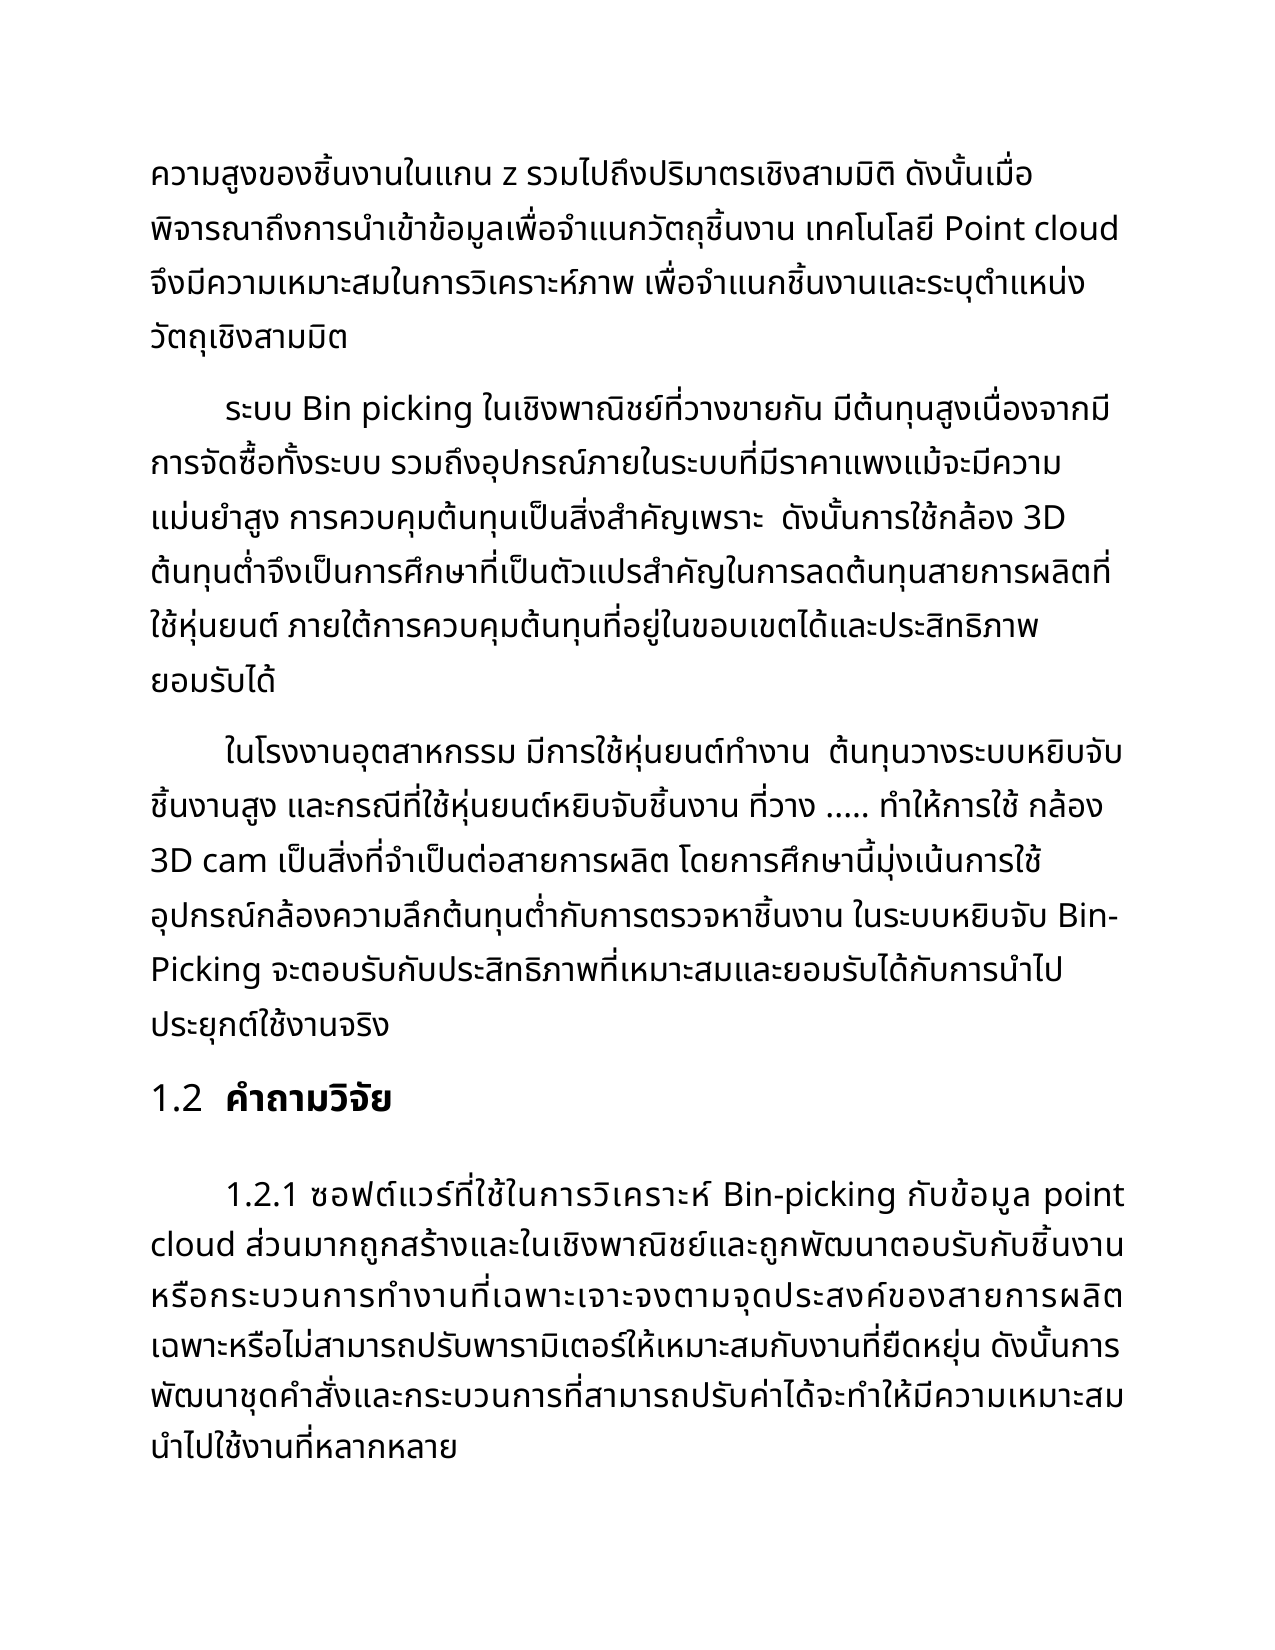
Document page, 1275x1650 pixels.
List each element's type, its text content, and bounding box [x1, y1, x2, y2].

text ระบบ Bin picking ในเชิงพาณิชย์ที่วางขายกัน มีต้นทุนสูงเนื่องจากมีการจัดซื้อทั้งระบบ รวมถึงอุปกรณ์ภายในระบบที่มีราคาแพงแม้จะมีความแม่นยำสูง การควบคุมต้นทุนเป็นสิ่งสำคัญเพราะ ดังนั้นการใช้กล้อง 3D ต้นทุนต่ำจึงเป็นการศึกษาที่เป็นตัวแปรสำคัญในการลดต้นทุนสายการผลิตที่ใช้หุ่นยนต์ ภายใต้การควบคุมต้นทุนที่อยู่ในขอบเขตได้และประสิทธิภาพยอมรับได้ [150, 384, 1125, 707]
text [150, 150, 1125, 364]
text 1.2.1 ซอฟต์แวร์ที่ใช้ในการวิเคราะห์ Bin-picking กับข้อมูล point cloud ส่วนมากถูกสร้างและในเชิงพาณิชย์และถูกพัฒนาตอบรับกับชิ้นงานหรือกระบวนการทำงานที่เฉพาะเจาะจงตามจุดประสงค์ของสายการผลิตเฉพาะหรือไม่สามารถปรับพารามิเตอร์ให้เหมาะสมกับงานที่ยืดหยุ่น ดังนั้นการพัฒนาชุดคำสั่งและกระบวนการที่สามารถปรับค่าได้จะทำให้มีความเหมาะสมนำไปใช้งานที่หลากหลาย [150, 1170, 1125, 1473]
subtitle 1.2 คำถามวิจัย [150, 1072, 1125, 1129]
text ในโรงงานอุตสาหกรรม มีการใช้หุ่นยนต์ทำงาน ต้นทุนวางระบบหยิบจับชิ้นงานสูง และกรณีที่ใช้หุ่นยนต์หยิบจับชิ้นงาน ที่วาง ..... ทำให้การใช้ กล้อง 3D cam เป็นสิ่งที่จำเป็นต่อสายการผลิต โดยการศึกษานี้มุ่งเน้นการใช้อุปกรณ์กล้องความลึกต้นทุนต่ำกับการตรวจหาชิ้นงาน ในระบบหยิบจับ Bin-Picking จะตอบรับกับประสิทธิภาพที่เหมาะสมและยอมรับได้กับการนำไปประยุกต์ใช้งานจริง [150, 728, 1125, 1051]
